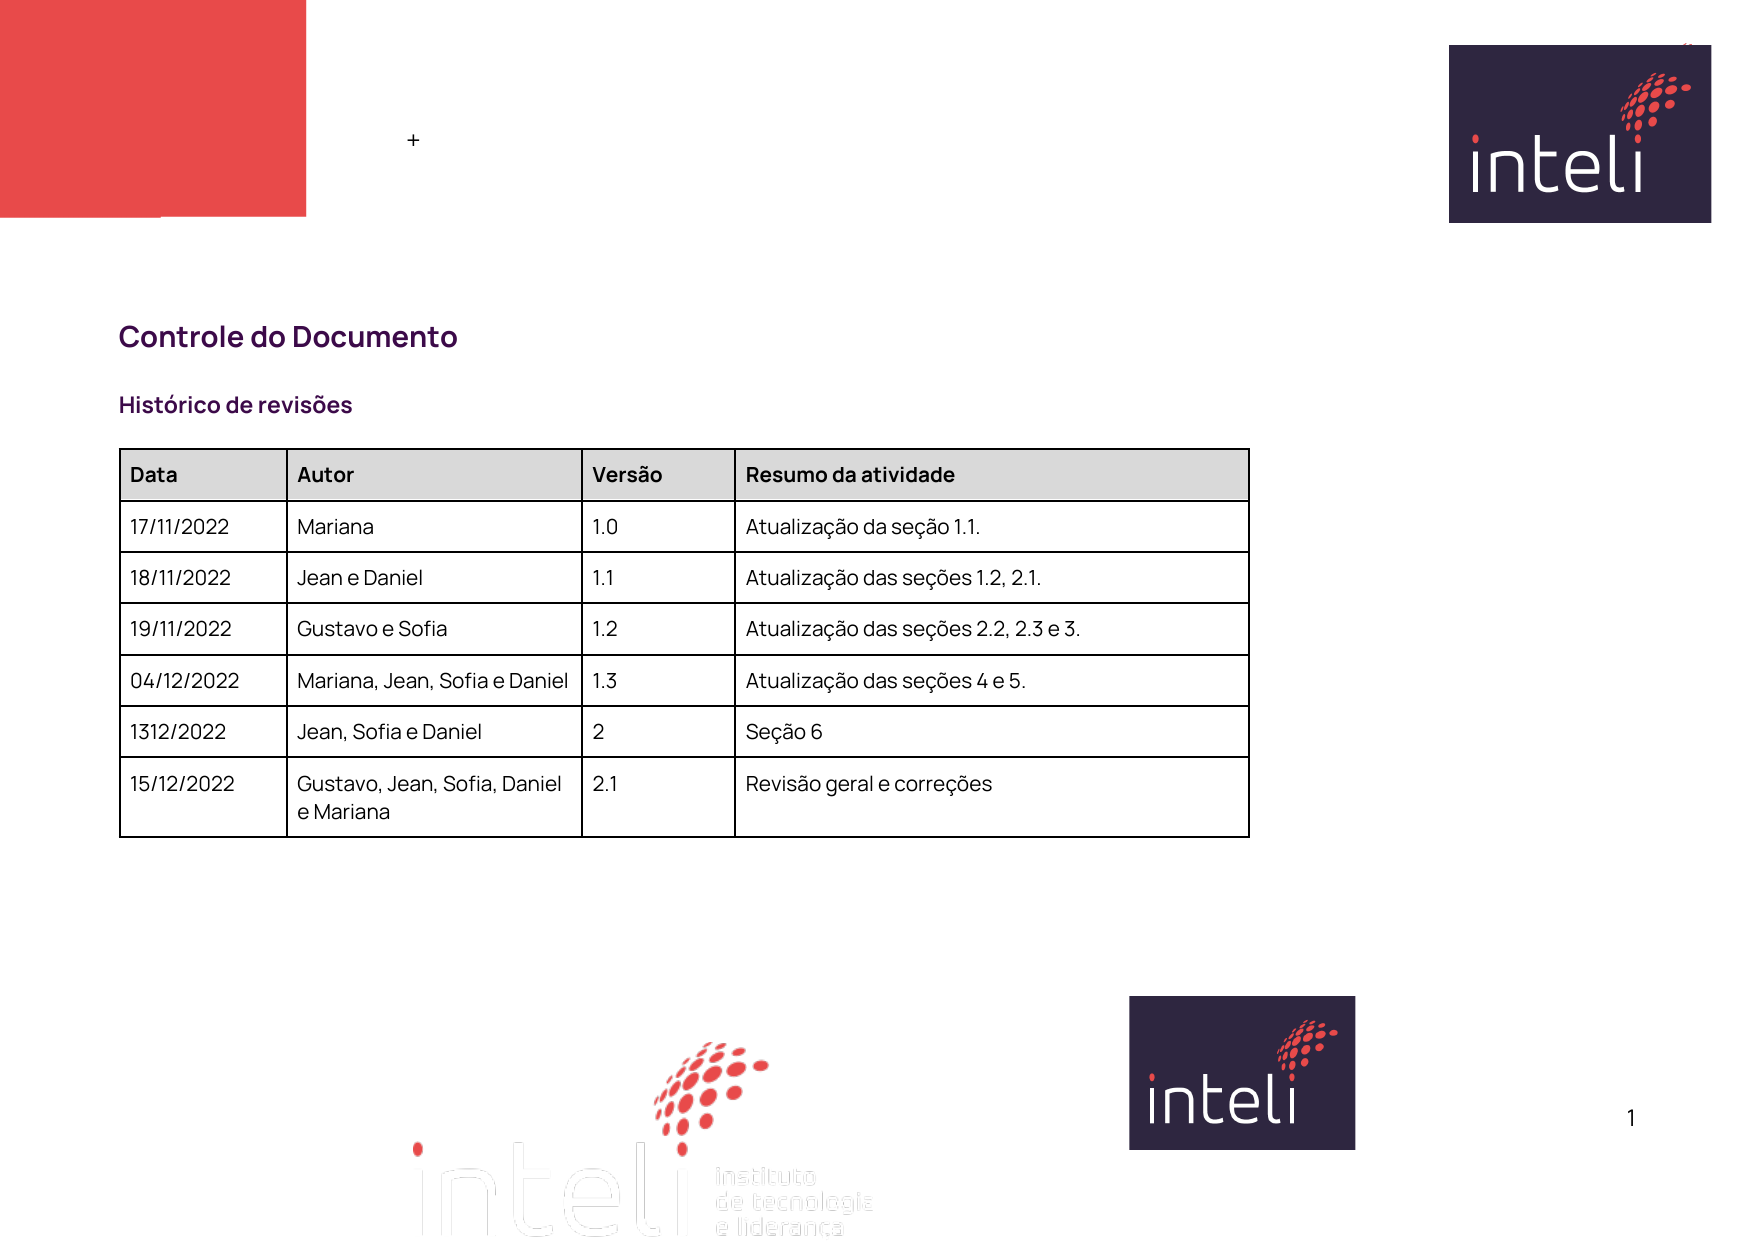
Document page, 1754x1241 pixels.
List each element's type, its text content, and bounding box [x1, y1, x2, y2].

table_cell 1.2 [583, 604, 734, 653]
picture [413, 1042, 873, 1241]
table_cell Gustavo, Jean, Sofia, Daniel e Mariana [288, 758, 581, 836]
table_cell Gustavo e Sofia [288, 604, 581, 653]
table_header Data [121, 450, 286, 499]
picture [1449, 43, 1712, 223]
table_cell Jean, Sofia e Daniel [288, 707, 581, 756]
picture [1129, 996, 1356, 1150]
table_cell 2 [583, 707, 734, 756]
table_cell 1312/2022 [121, 707, 286, 756]
table_cell 04/12/2022 [121, 656, 286, 705]
table_cell Atualização das seções 2.2, 2.3 e 3. [736, 604, 1248, 653]
table_cell Revisão geral e correções [736, 758, 1248, 836]
table_cell Seção 6 [736, 707, 1248, 756]
table_header Autor [288, 450, 581, 499]
table_cell Atualização da seção 1.1. [736, 502, 1248, 551]
text Histórico de revisões [118, 389, 1636, 420]
table_cell 18/11/2022 [121, 553, 286, 602]
table_header Resumo da atividade [736, 450, 1248, 499]
table_cell 17/11/2022 [121, 502, 286, 551]
table_cell Atualização das seções 4 e 5. [736, 656, 1248, 705]
table_cell Atualização das seções 1.2, 2.1. [736, 553, 1248, 602]
table_cell 15/12/2022 [121, 758, 286, 836]
table_cell 19/11/2022 [121, 604, 286, 653]
table_cell 1.1 [583, 553, 734, 602]
table_cell 1.3 [583, 656, 734, 705]
table_cell Jean e Daniel [288, 553, 581, 602]
table_cell Mariana [288, 502, 581, 551]
table_header Versão [583, 450, 734, 499]
picture [0, 0, 307, 218]
text Controle do Documento [118, 316, 1636, 356]
table_cell 1.0 [583, 502, 734, 551]
text + [307, 124, 1449, 153]
table_cell Mariana, Jean, Sofia e Daniel [288, 656, 581, 705]
table_cell 2.1 [583, 758, 734, 836]
